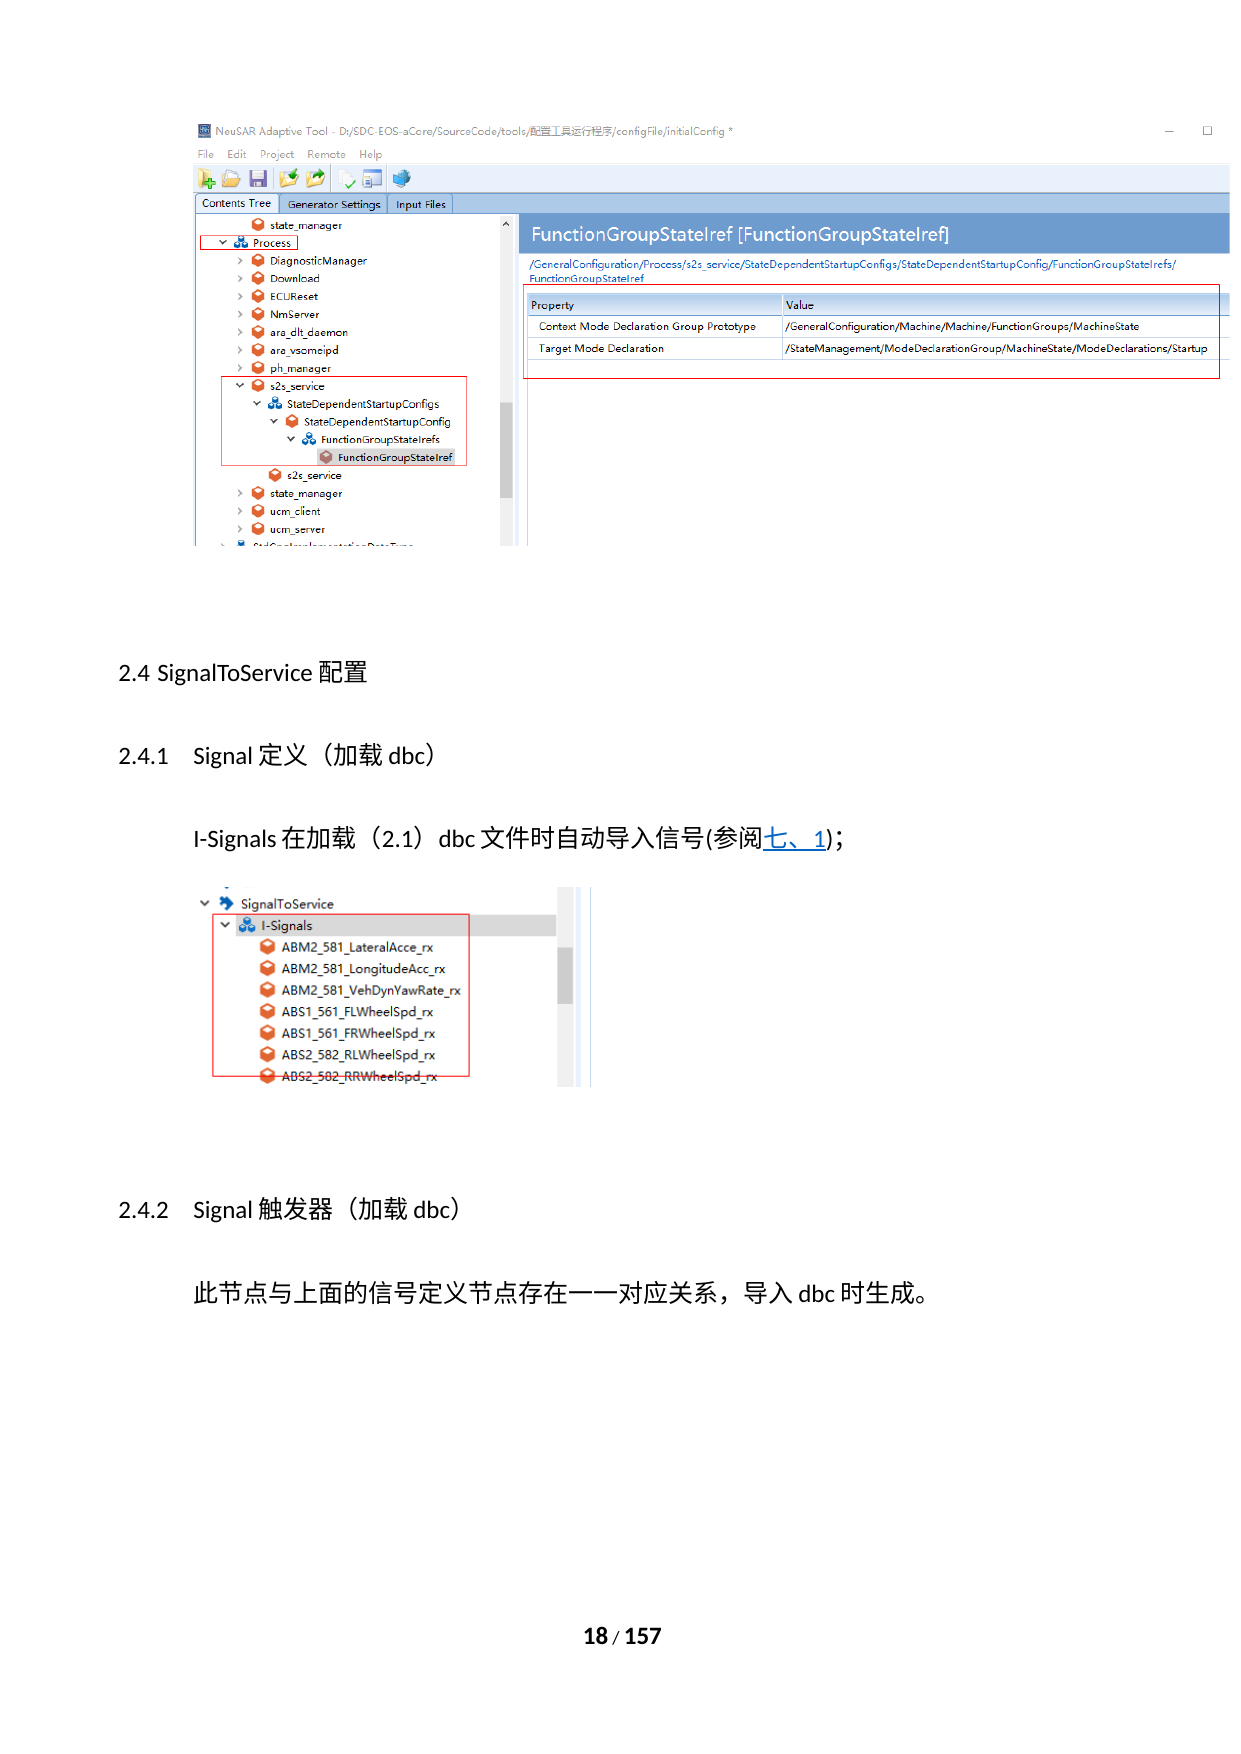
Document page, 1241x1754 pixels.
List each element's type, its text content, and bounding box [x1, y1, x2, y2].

picture [193, 887, 686, 1087]
list I-Signals在加载（2.1）dbc文件时自动导入信号(参阅七、1)； [193, 804, 1122, 869]
list 此节点与上面的信号定义节点存在一一对应关系，导入dbc时生成。 [193, 1259, 1122, 1324]
list Signal定义（加载dbc） [118, 721, 1122, 786]
list SignalToService配置 [118, 638, 1122, 703]
list Signal触发器（加载dbc） [118, 1176, 1122, 1241]
picture [193, 121, 1230, 546]
